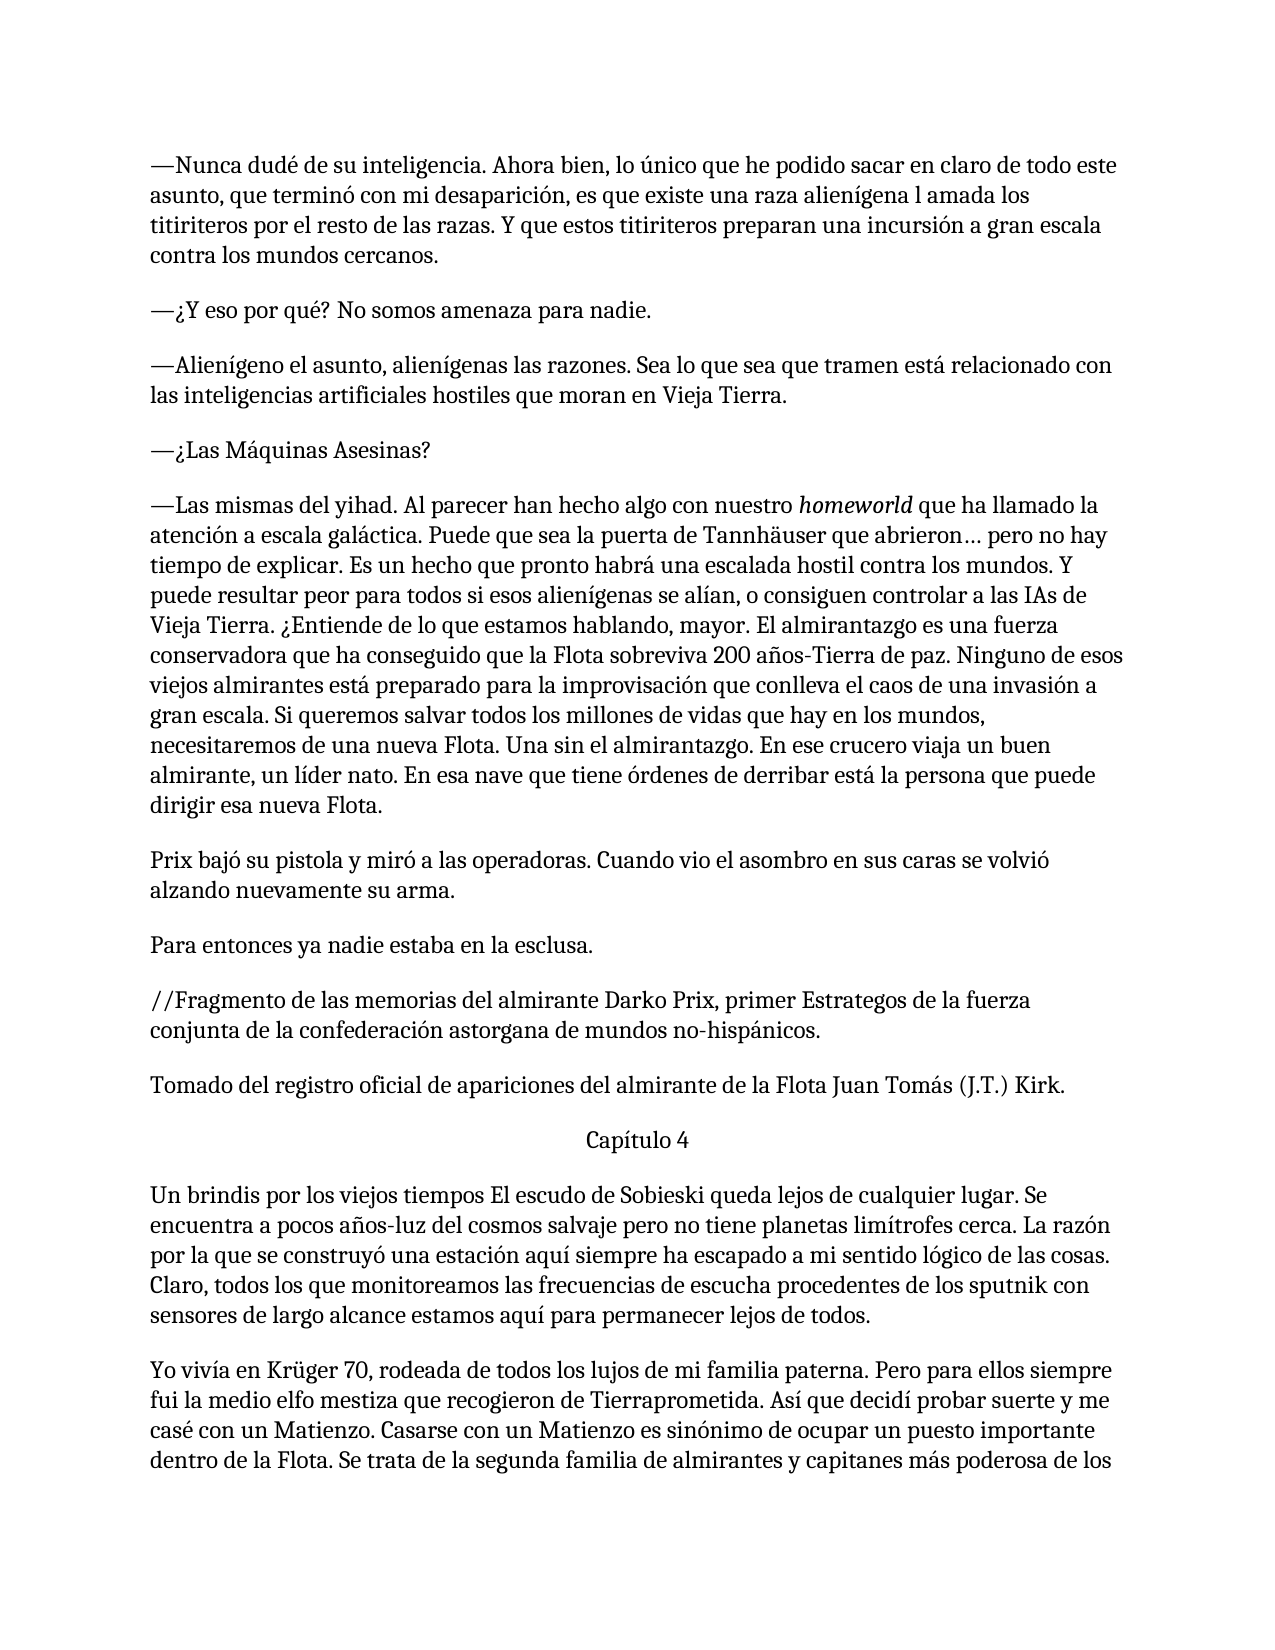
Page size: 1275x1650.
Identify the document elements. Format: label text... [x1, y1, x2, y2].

text —Las mismas del yihad. Al parecer han hecho algo con nuestro homeworld que ha llamado la atención a escala galáctica. Puede que sea la puerta de Tannhäuser que abrieron… pero no hay tiempo de explicar. Es un hecho que pronto habrá una escalada hostil contra los mundos. Y puede resultar peor para todos si esos alienígenas se alían, o consiguen controlar a las IAs de Vieja Tierra. ¿Entiende de lo que estamos hablando, mayor. El almirantazgo es una fuerza conservadora que ha conseguido que la Flota sobreviva 200 años-Tierra de paz. Ninguno de esos viejos almirantes está preparado para la improvisación que conlleva el caos de una invasión a gran escala. Si queremos salvar todos los millones de vidas que hay en los mundos, necesitaremos de una nueva Flota. Una sin el almirantazgo. En ese crucero viaja un buen almirante, un líder nato. En esa nave que tiene órdenes de derribar está la persona que puede dirigir esa nueva Flota. [150, 490, 1125, 820]
text Un brindis por los viejos tiempos El escudo de Sobieski queda lejos de cualquier lugar. Se encuentra a pocos años-luz del cosmos salvaje pero no tiene planetas limítrofes cerca. La razón por la que se construyó una estación aquí siempre ha escapado a mi sentido lógico de las cosas. Claro, todos los que monitoreamos las frecuencias de escucha procedentes de los sputnik con sensores de largo alcance estamos aquí para permanecer lejos de todos. [150, 1180, 1125, 1330]
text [150, 1355, 1125, 1475]
text —Alienígeno el asunto, alienígenas las razones. Sea lo que sea que tramen está relacionado con las inteligencias artificiales hostiles que moran en Vieja Tierra. [150, 350, 1125, 410]
text Tomado del registro oficial de apariciones del almirante de la Flota Juan Tomás (J.T.) Kirk. [150, 1070, 1125, 1100]
text Para entonces ya nadie estaba en la esclusa. [150, 930, 1125, 960]
text —¿Las Máquinas Asesinas? [150, 435, 1125, 465]
text Prix bajó su pistola y miró a las operadoras. Cuando vio el asombro en sus caras se volvió alzando nuevamente su arma. [150, 845, 1125, 905]
text Capítulo 4 [150, 1125, 1125, 1155]
text —¿Y eso por qué? No somos amenaza para nadie. [150, 295, 1125, 325]
text —Nunca dudé de su inteligencia. Ahora bien, lo único que he podido sacar en claro de todo este asunto, que terminó con mi desaparición, es que existe una raza alienígena l amada los titiriteros por el resto de las razas. Y que estos titiriteros preparan una incursión a gran escala contra los mundos cercanos. [150, 150, 1125, 270]
text //Fragmento de las memorias del almirante Darko Prix, primer Estrategos de la fuerza conjunta de la confederación astorgana de mundos no-hispánicos. [150, 985, 1125, 1045]
